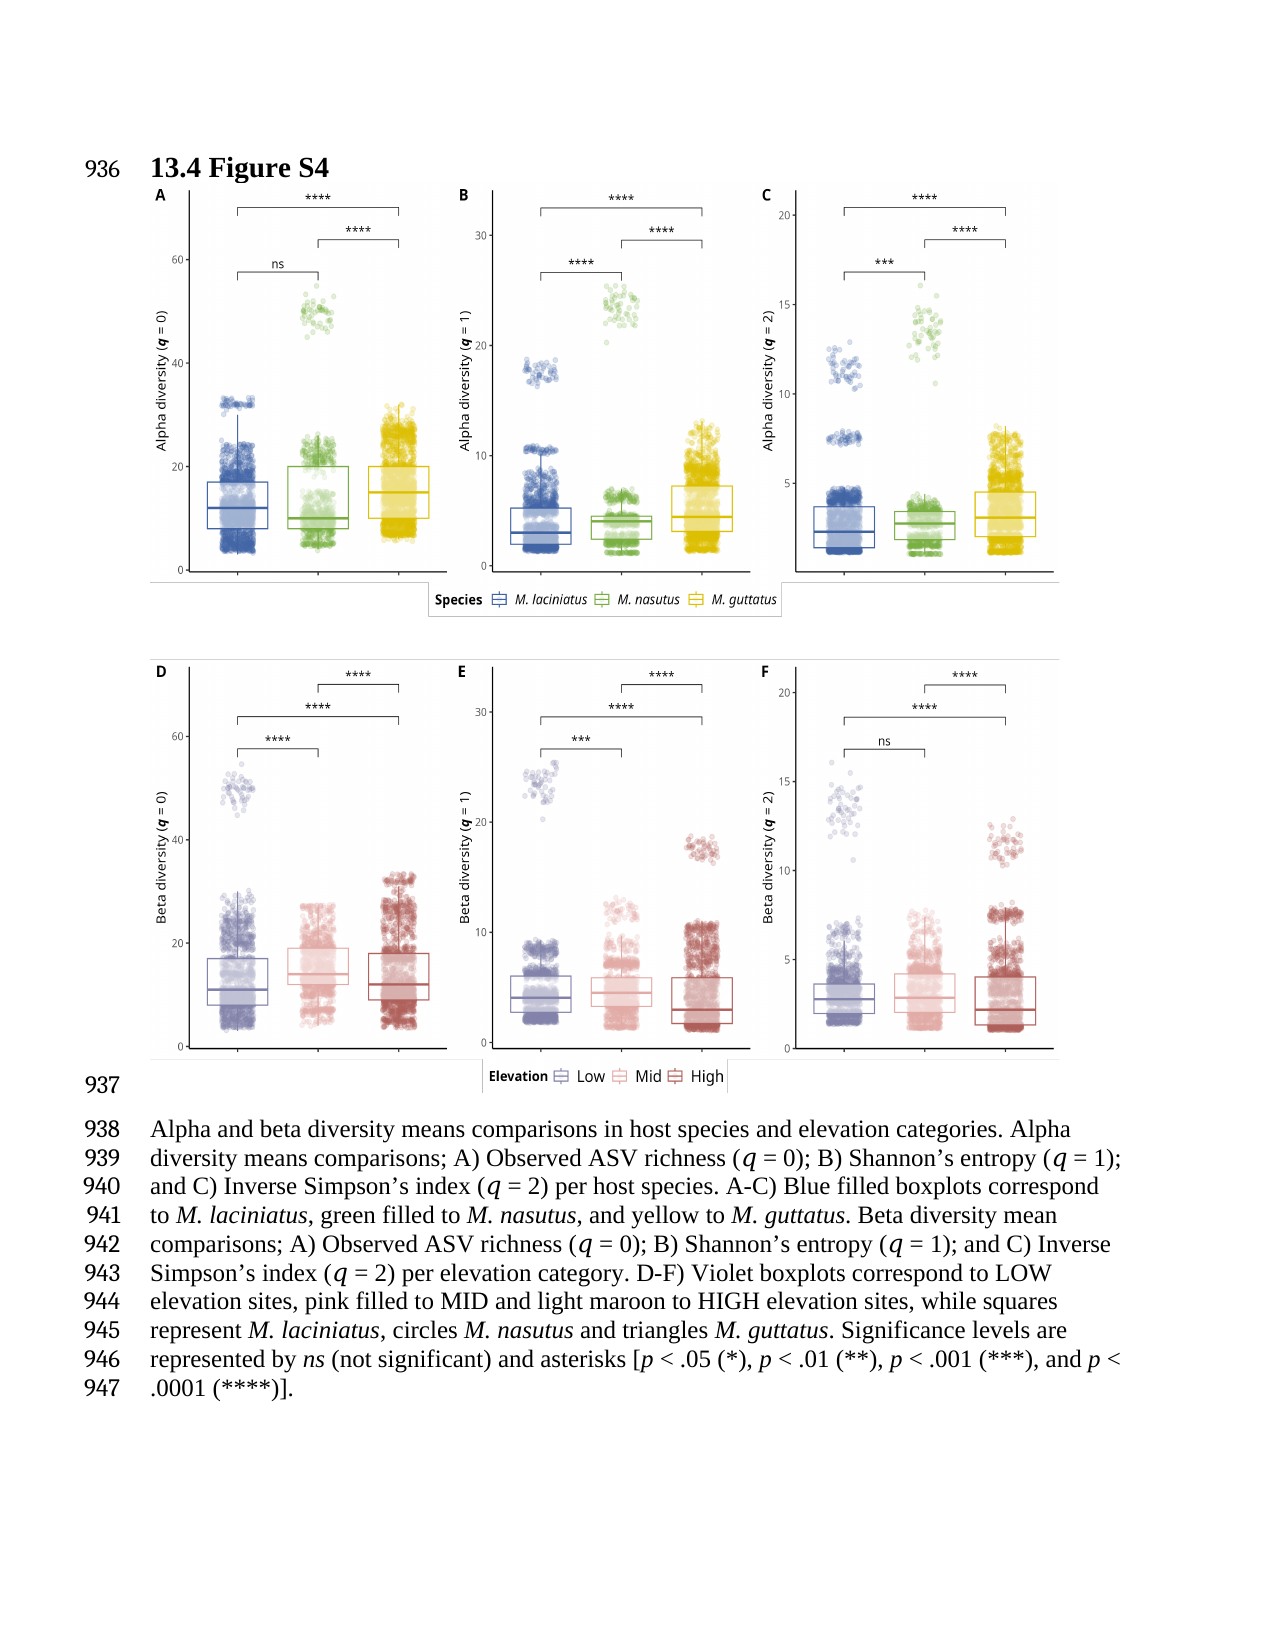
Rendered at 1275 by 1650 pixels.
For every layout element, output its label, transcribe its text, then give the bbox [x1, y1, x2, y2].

subtitle 13.4 Figure S4 [150, 150, 1125, 183]
picture [150, 183, 1060, 1093]
text Alpha and beta diversity means comparisons in host species and elevation categories. Alpha diversity means comparisons; A) Observed ASV richness (𝑞 = 0); B) Shannon’s entropy (𝑞 = 1); and C) Inverse Simpson’s index (𝑞 = 2) per host species. A-C) Blue filled boxplots correspond to M. laciniatus, green filled to M. nasutus, and yellow to M. guttatus. Beta diversity mean comparisons; A) Observed ASV richness (𝑞 = 0); B) Shannon’s entropy (𝑞 = 1); and C) Inverse Simpson’s index (𝑞 = 2) per elevation category. D-F) Violet boxplots correspond to LOW elevation sites, pink filled to MID and light maroon to HIGH elevation sites, while squares represent M. laciniatus, circles M. nasutus and triangles M. guttatus. Significance levels are represented by ns (not significant) and asterisks [p < .05 (*), p < .01 (**), p < .001 (***), and p < .0001 (****)]. [150, 1114, 1125, 1401]
